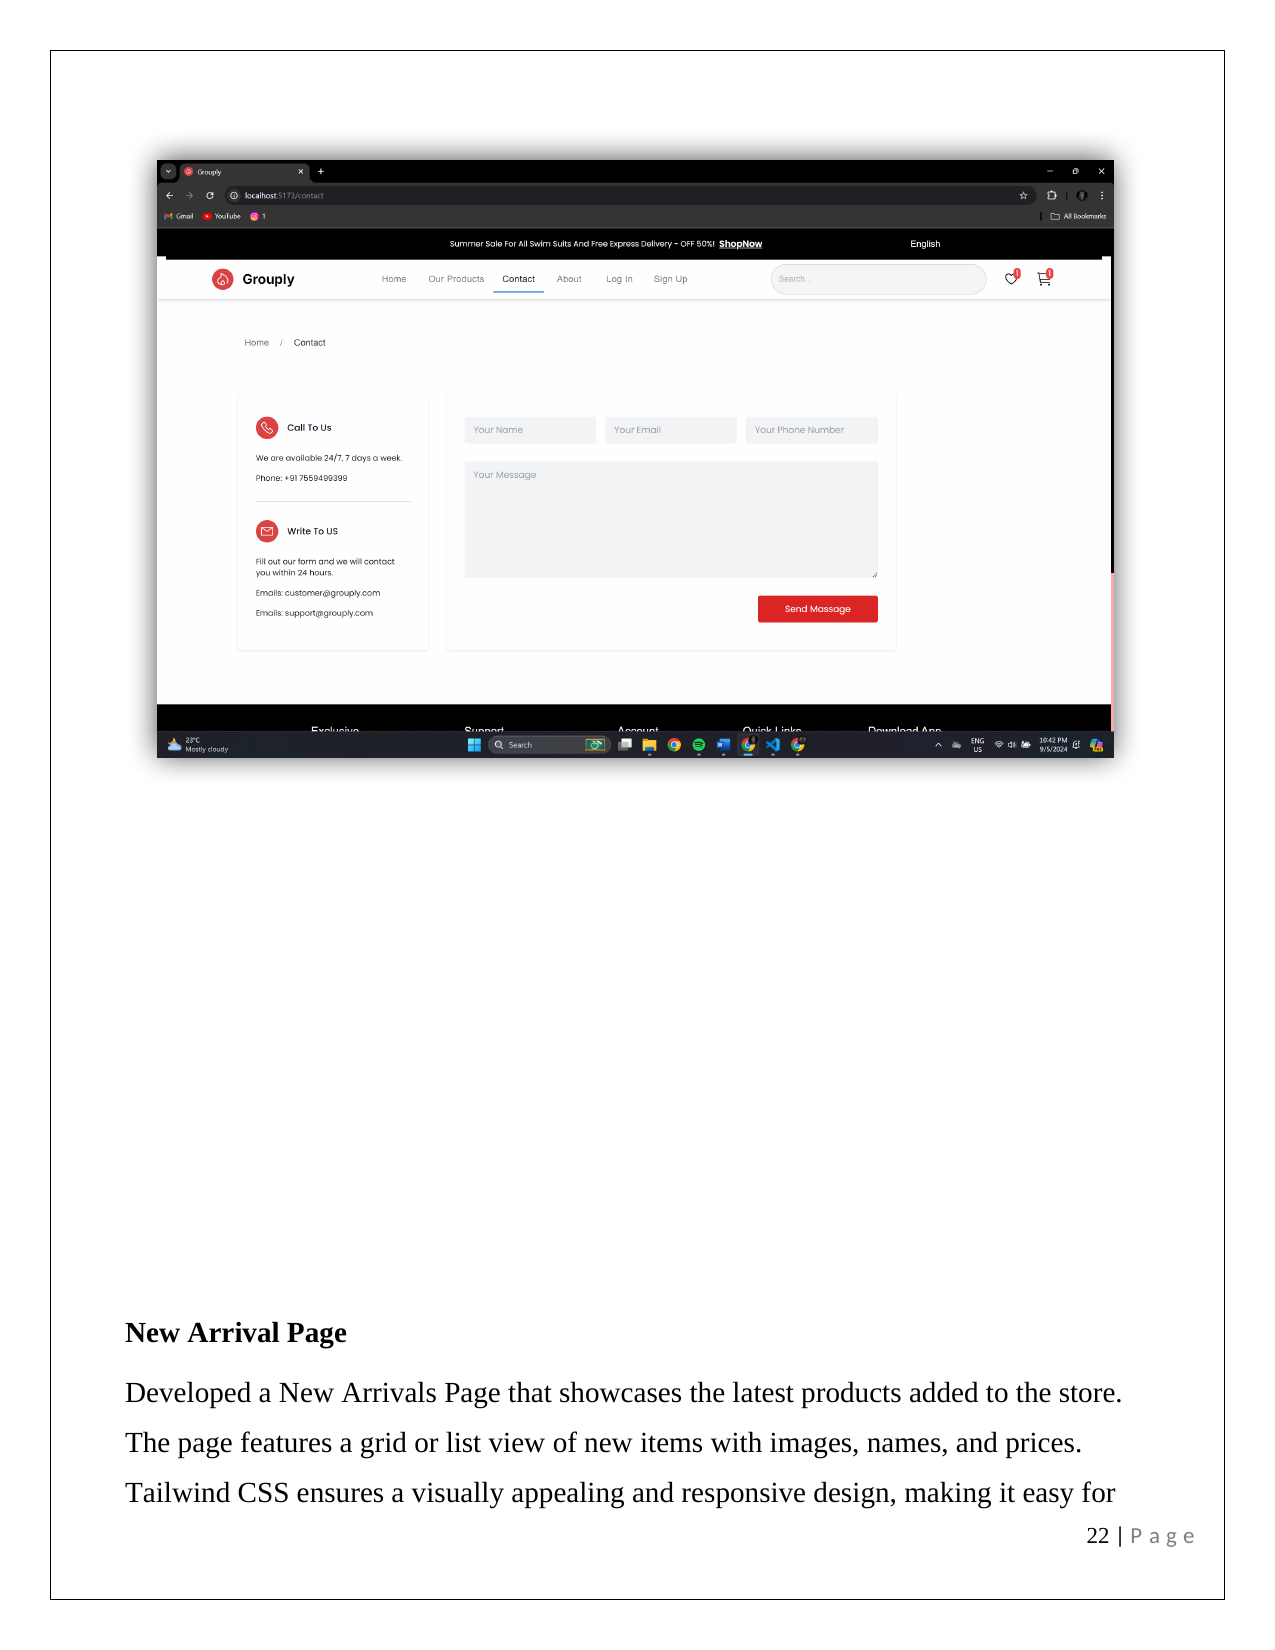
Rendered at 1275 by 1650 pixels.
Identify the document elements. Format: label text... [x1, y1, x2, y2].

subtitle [125, 1375, 1146, 1509]
subtitle New Arrival Page [51, 1315, 1146, 1349]
picture [157, 160, 1114, 758]
